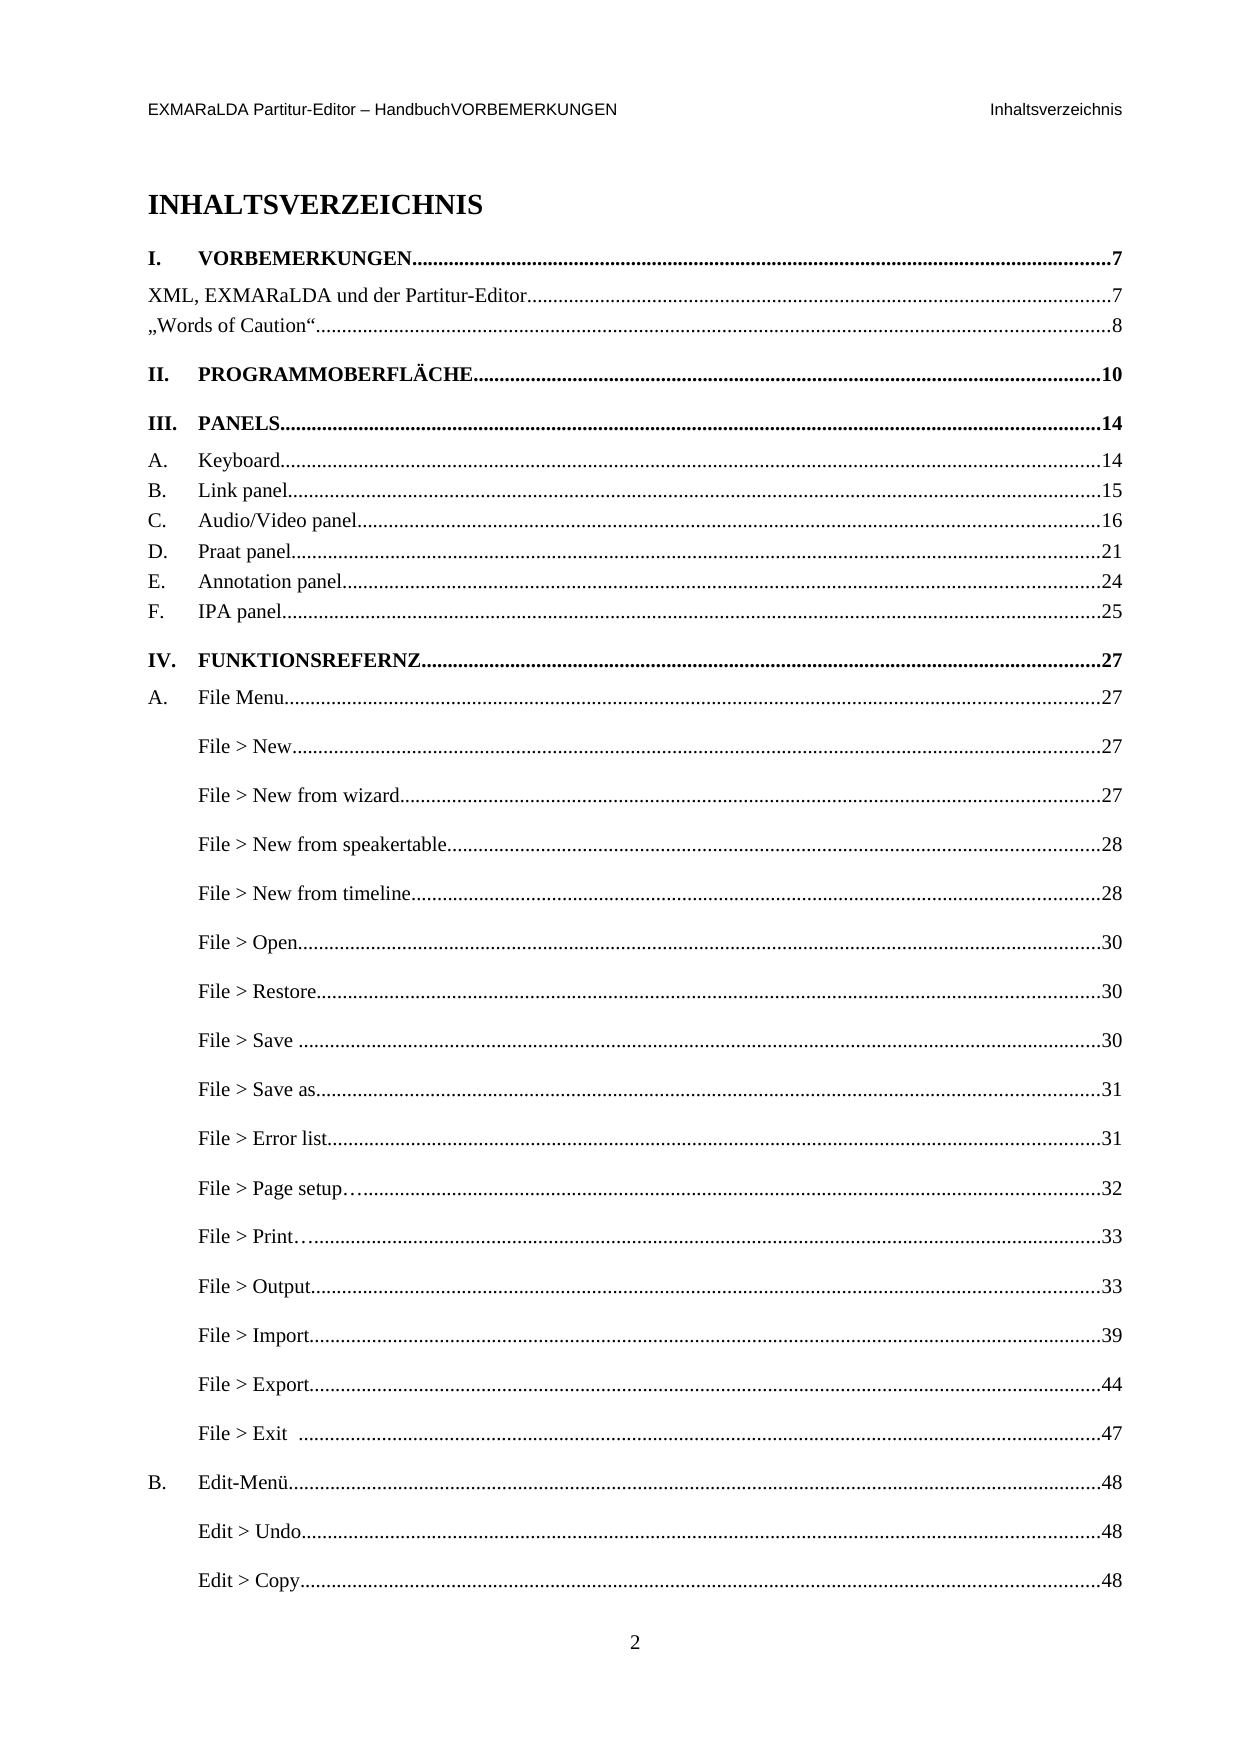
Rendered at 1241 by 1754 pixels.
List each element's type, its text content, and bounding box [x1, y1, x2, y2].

text „Words of Caution“ 8 [148, 313, 1122, 337]
text INHALTSVERZEICHNIS [148, 187, 1122, 221]
text File > Output... 33 [198, 1273, 1122, 1298]
text File > Import 39 [198, 1323, 1122, 1347]
text C. Audio/Video panel 16 [148, 508, 1122, 532]
text IV. FUNKTIONSREFERNZ 27 [148, 648, 1122, 672]
text II. PROGRAMMOBERFLÄCHE 10 [148, 362, 1122, 386]
text I. VORBEMERKUNGEN 7 [148, 246, 1122, 270]
text File > Save 30 [198, 1028, 1122, 1052]
text File > Exit 47 [198, 1421, 1122, 1445]
text Edit > Copy 48 [198, 1568, 1122, 1592]
text File > New from timeline... 28 [198, 881, 1122, 905]
text File > New... 27 [198, 734, 1122, 758]
text Edit > Undo 48 [198, 1519, 1122, 1543]
text B. Edit-Menü 48 [148, 1470, 1122, 1494]
text E. Annotation panel 24 [148, 569, 1122, 593]
text D. Praat panel 21 [148, 538, 1122, 563]
text File > Page setup… 32 [198, 1175, 1122, 1199]
text File > Export 44 [198, 1372, 1122, 1396]
text File > Save as... 31 [198, 1077, 1122, 1101]
text III. PANELS 14 [148, 411, 1122, 435]
text File > Error list... 31 [198, 1126, 1122, 1150]
text F. IPA panel 25 [148, 599, 1122, 623]
text File > New from wizard... 27 [198, 783, 1122, 807]
text File > New from speakertable... 28 [198, 832, 1122, 856]
text File > Open... 30 [198, 930, 1122, 954]
text File > Print… 33 [198, 1224, 1122, 1248]
text B. Link panel 15 [148, 478, 1122, 502]
text A. Keyboard 14 [148, 448, 1122, 472]
text A. File Menu 27 [148, 685, 1122, 709]
text XML, EXMARaLDA und der Partitur-Editor 7 [148, 283, 1122, 307]
text File > Restore 30 [198, 979, 1122, 1003]
